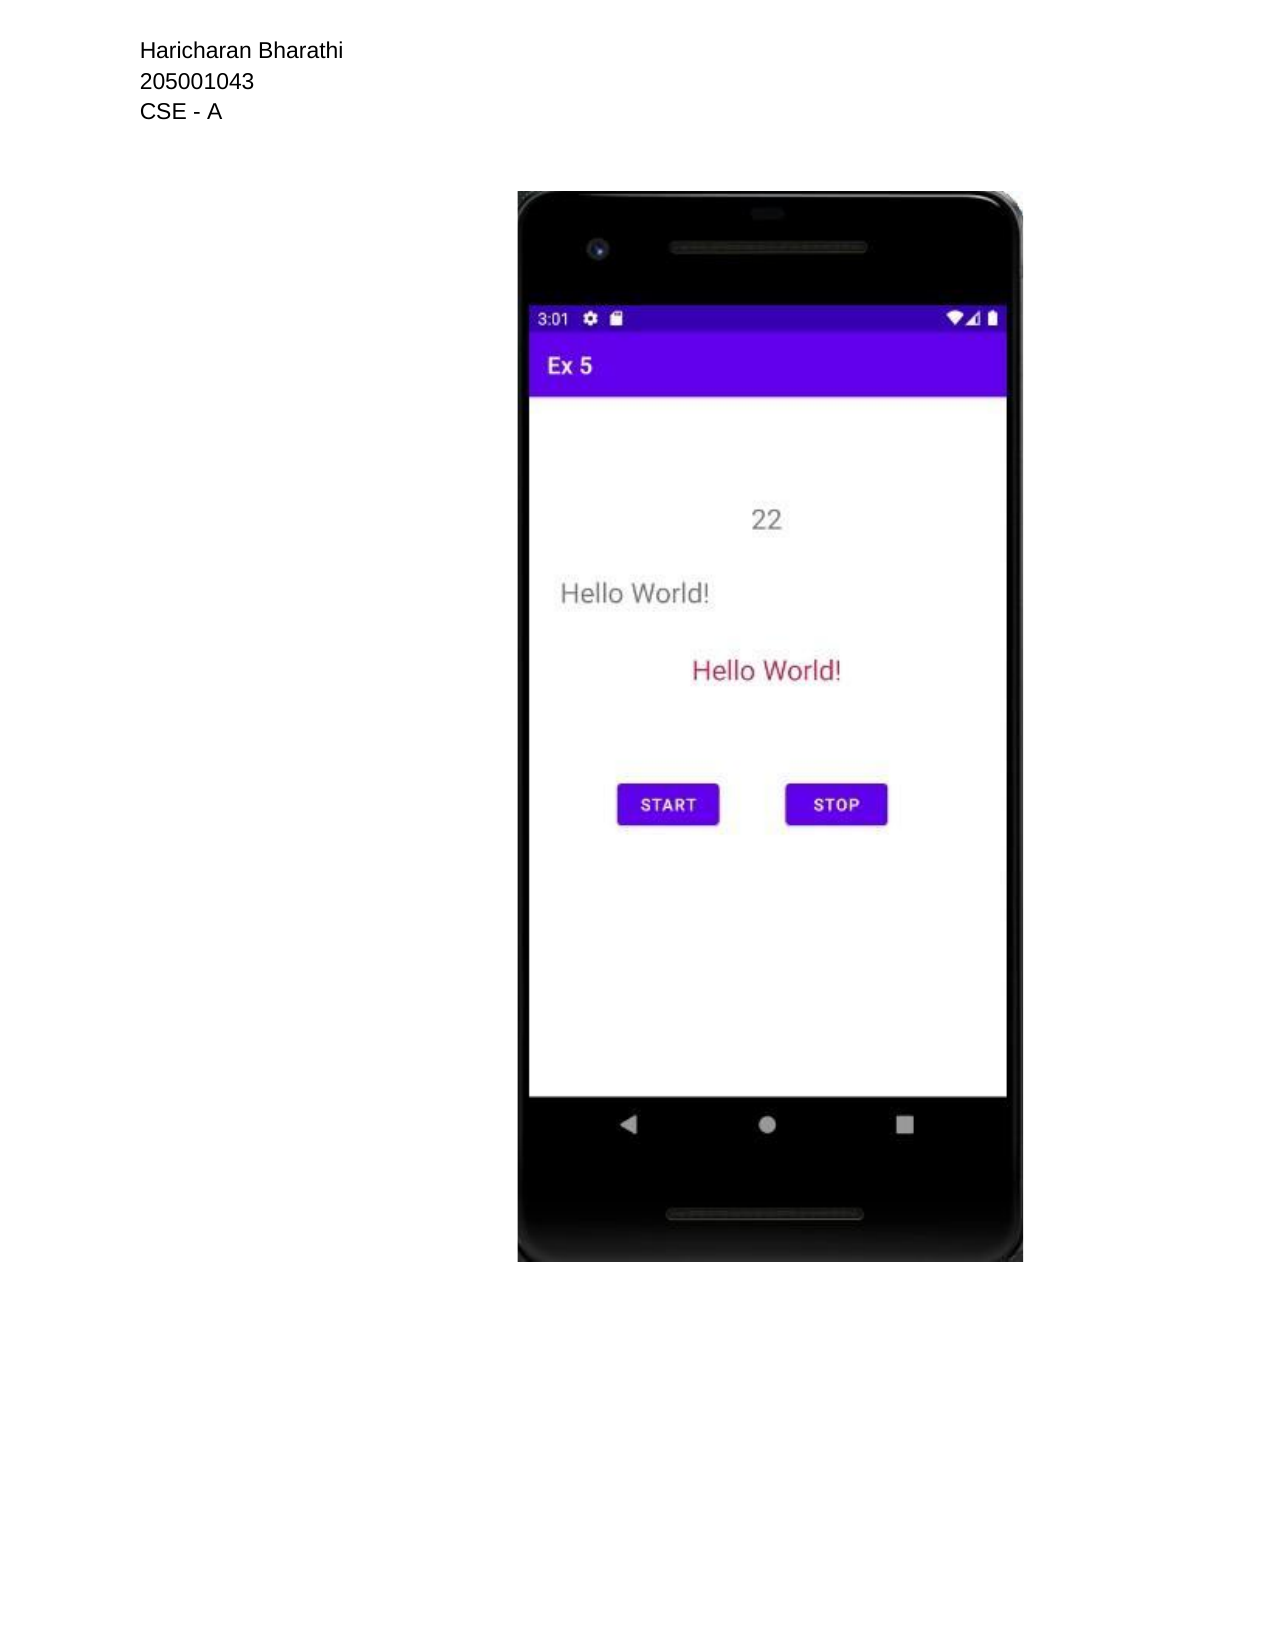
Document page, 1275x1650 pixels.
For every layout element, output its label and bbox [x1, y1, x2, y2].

picture [517, 191, 1024, 1262]
